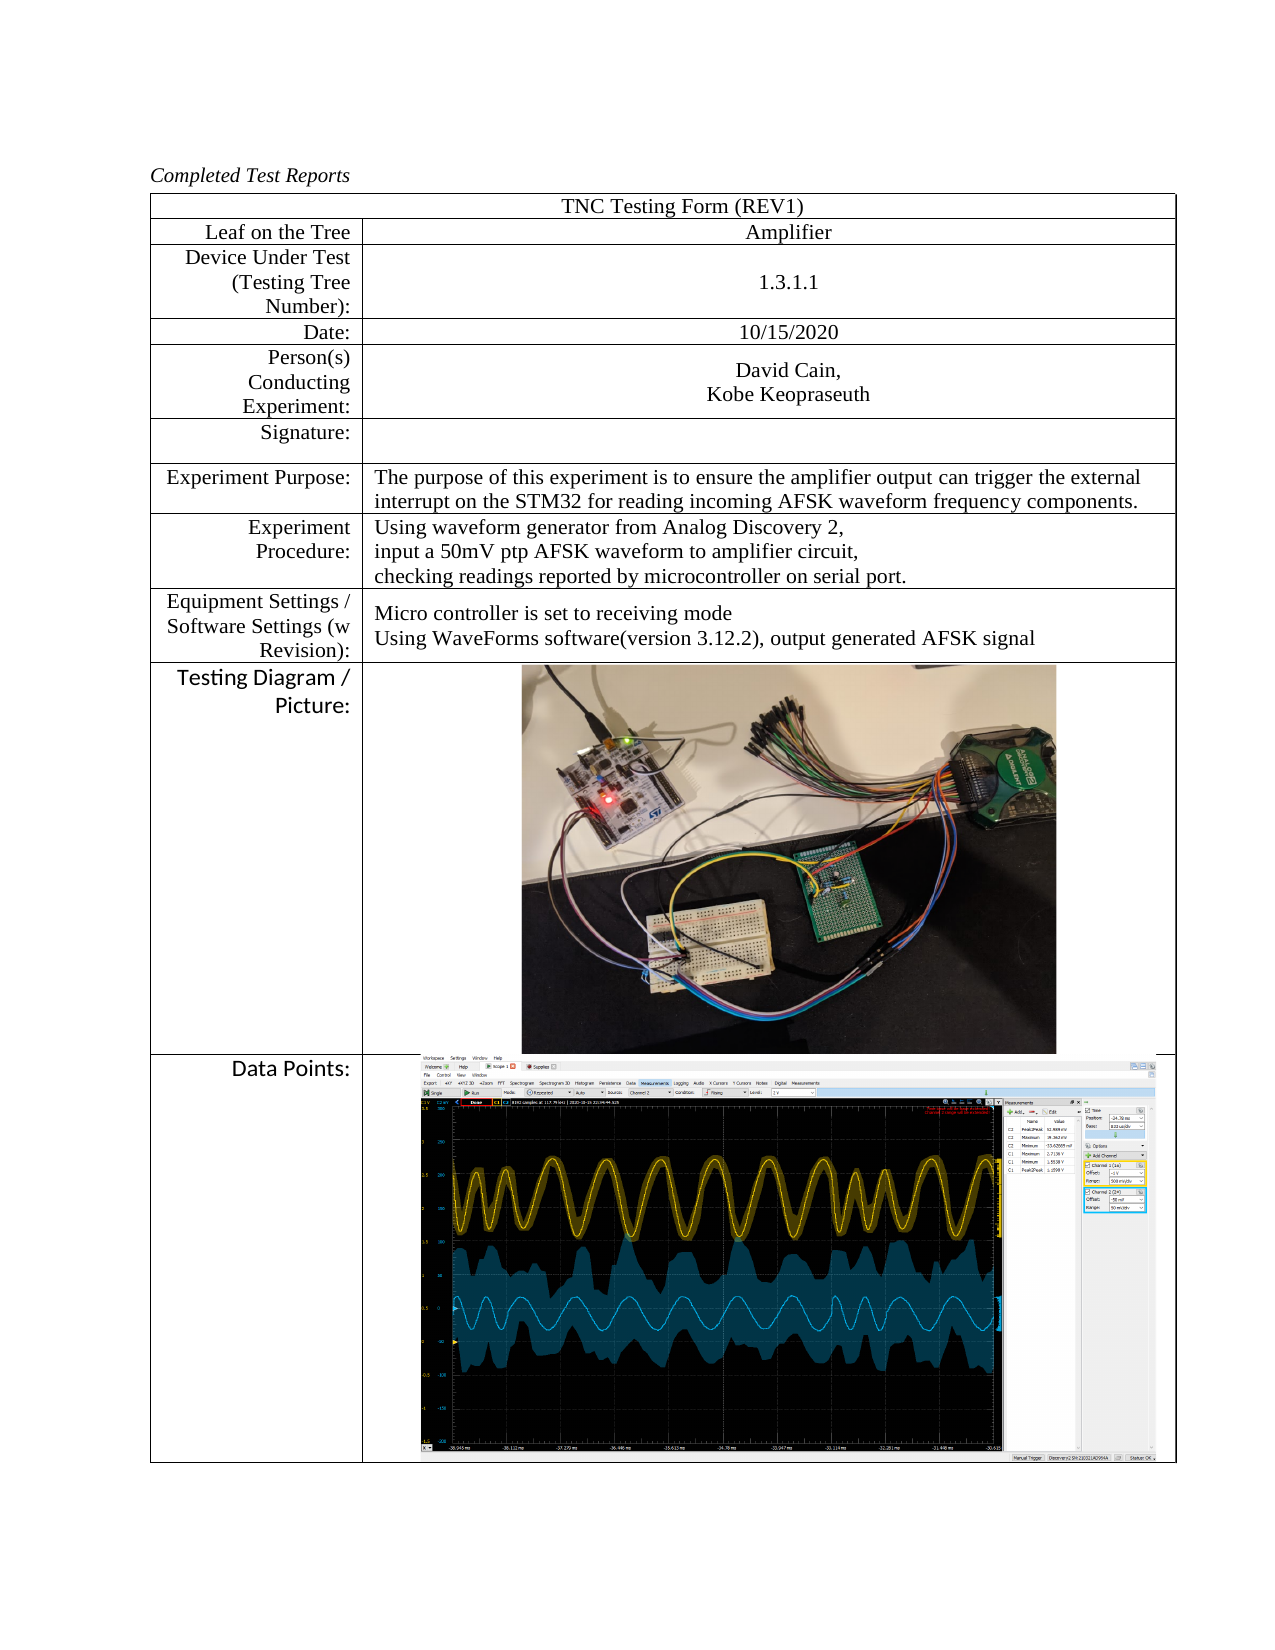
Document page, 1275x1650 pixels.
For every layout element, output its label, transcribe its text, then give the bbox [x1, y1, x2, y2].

list Completed Test Reports [150, 162, 1125, 187]
